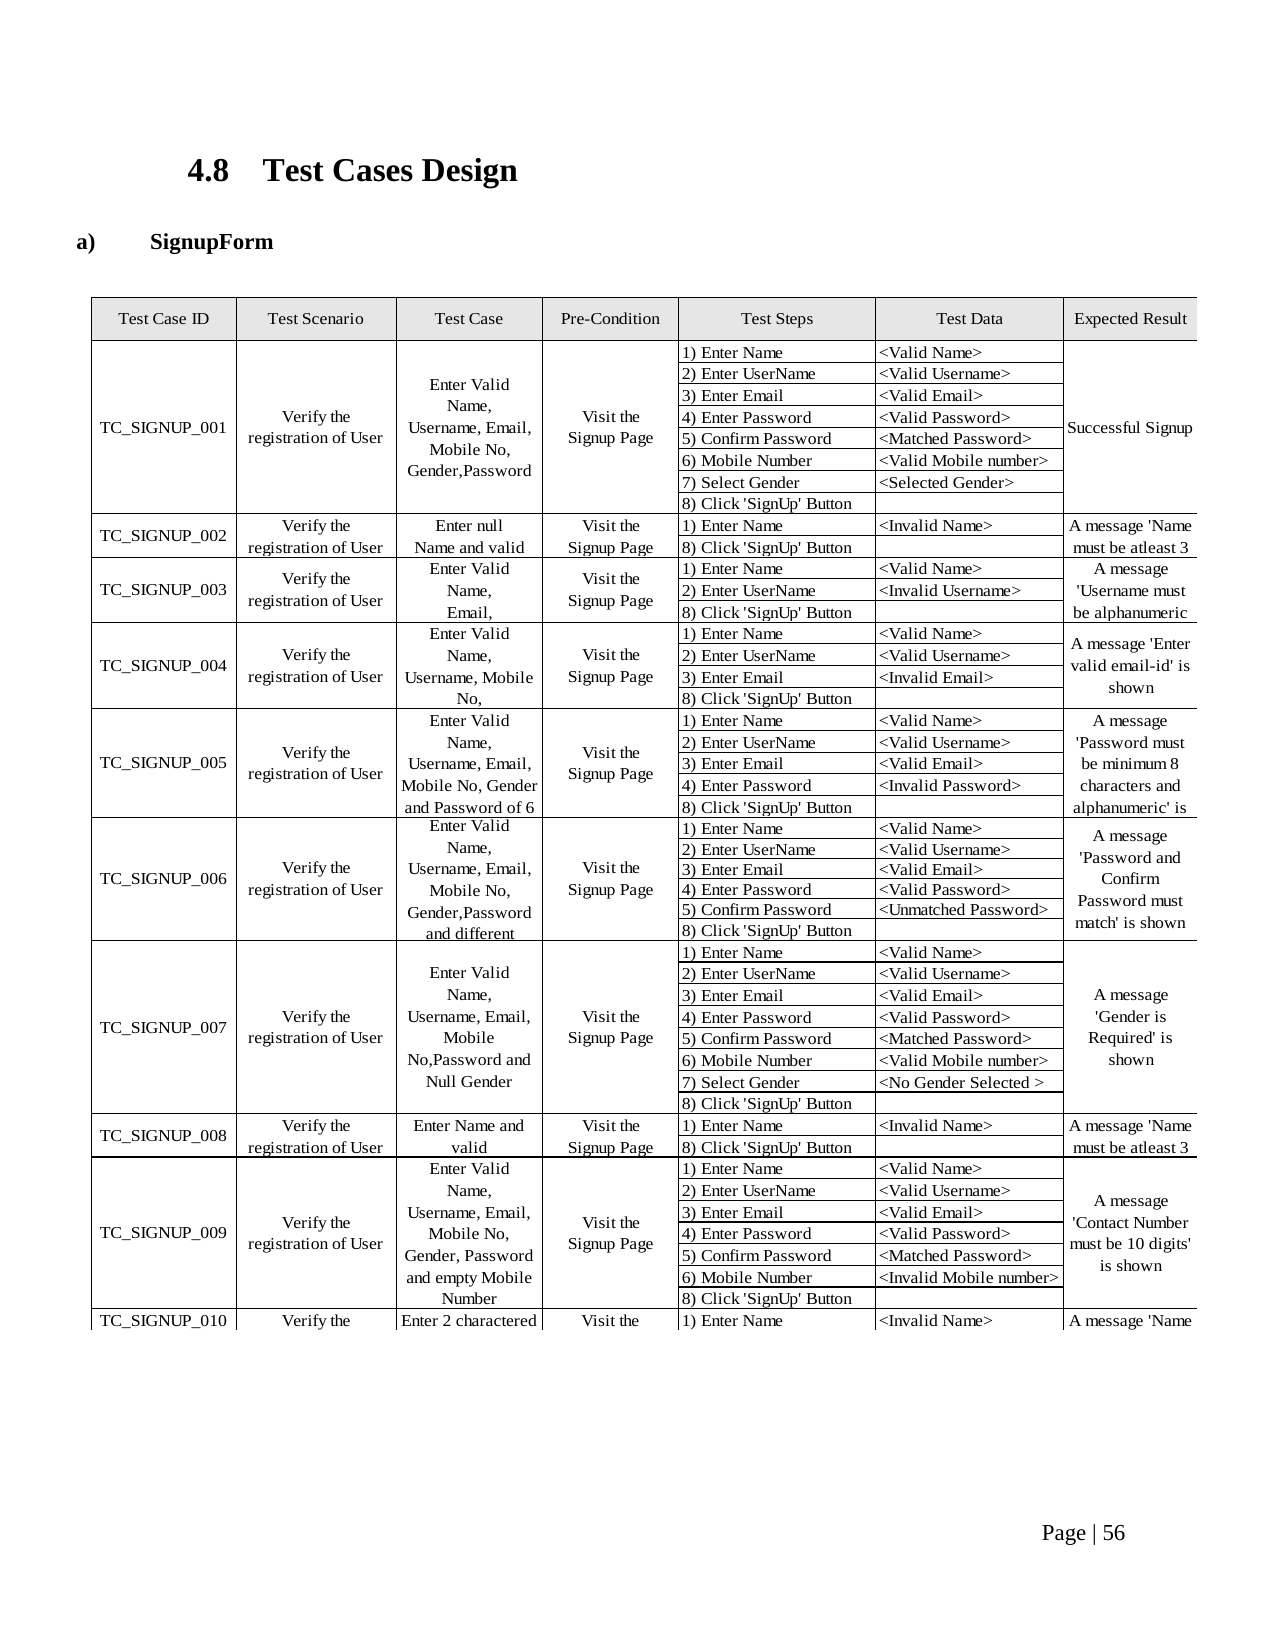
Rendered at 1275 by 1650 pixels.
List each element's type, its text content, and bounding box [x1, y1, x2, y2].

subtitle Test Cases Design [187, 150, 1125, 188]
list SignupForm [76, 228, 1125, 255]
